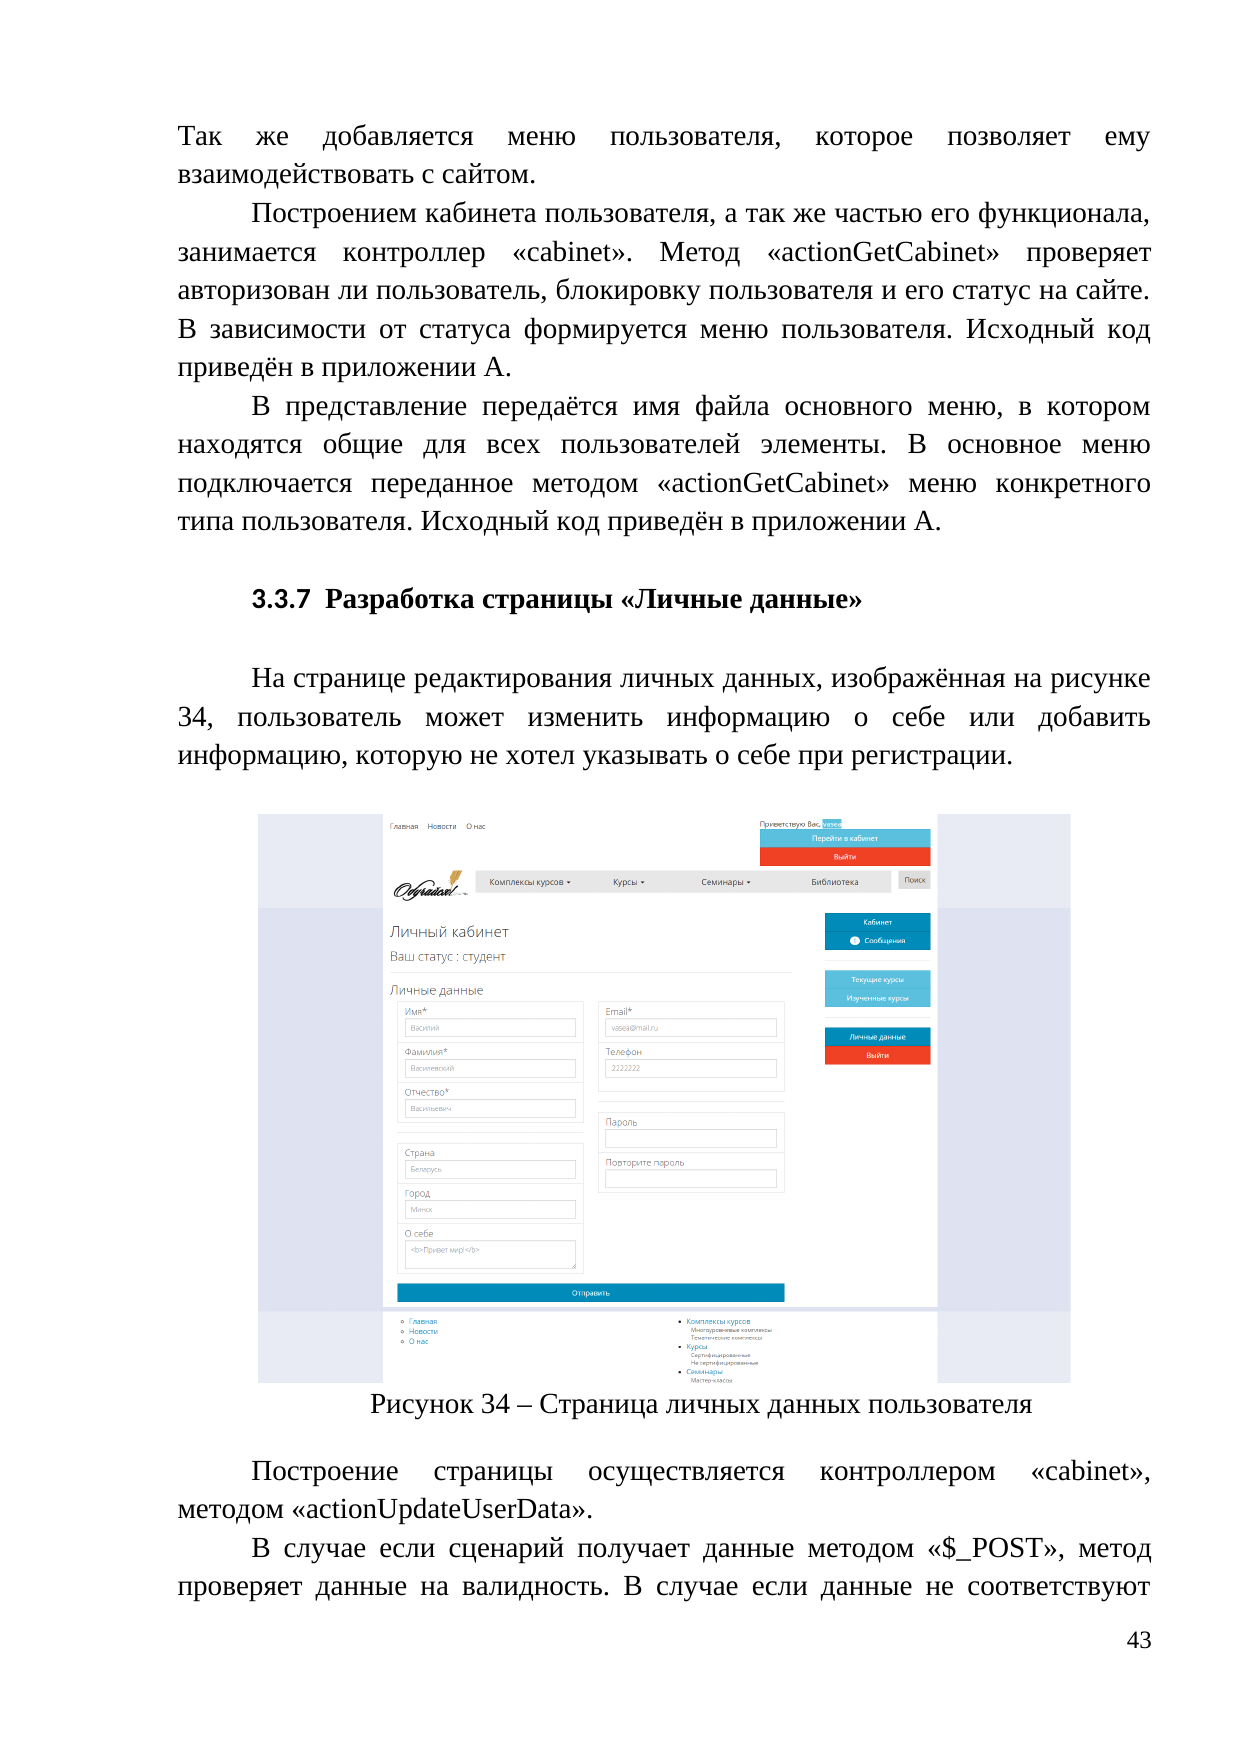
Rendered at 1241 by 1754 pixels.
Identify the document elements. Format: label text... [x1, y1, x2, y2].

text В представление передаётся имя файла основного меню, в котором находятся общие для всех пользователей элементы. В основное меню подключается переданное методом «actionGetCabinet» меню конкретного типа пользователя. Исходный код приведён в приложении А. [177, 388, 1152, 537]
picture [258, 814, 1071, 1383]
text Рисунок 34 – Страница личных данных пользователя [177, 1387, 1152, 1420]
text Построением кабинета пользователя, а так же частью его функционала, занимается контроллер «cabinet». Метод «actionGetCabinet» проверяет авторизован ли пользователь, блокировку пользователя и его статус на сайте. В зависимости от статуса формируется меню пользователя. Исходный код приведён в приложении А. [177, 195, 1152, 383]
text На странице редактирования личных данных, изображённая на рисунке 34, пользователь может изменить информацию о себе или добавить информацию, которую не хотел указывать о себе при регистрации. [177, 660, 1152, 771]
list Разработка страницы «Личные данные» [251, 581, 1152, 616]
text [177, 1530, 1152, 1602]
text Построение страницы осуществляется контроллером «cabinet», методом «actionUpdateUserData». [177, 1453, 1152, 1525]
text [177, 118, 1152, 190]
